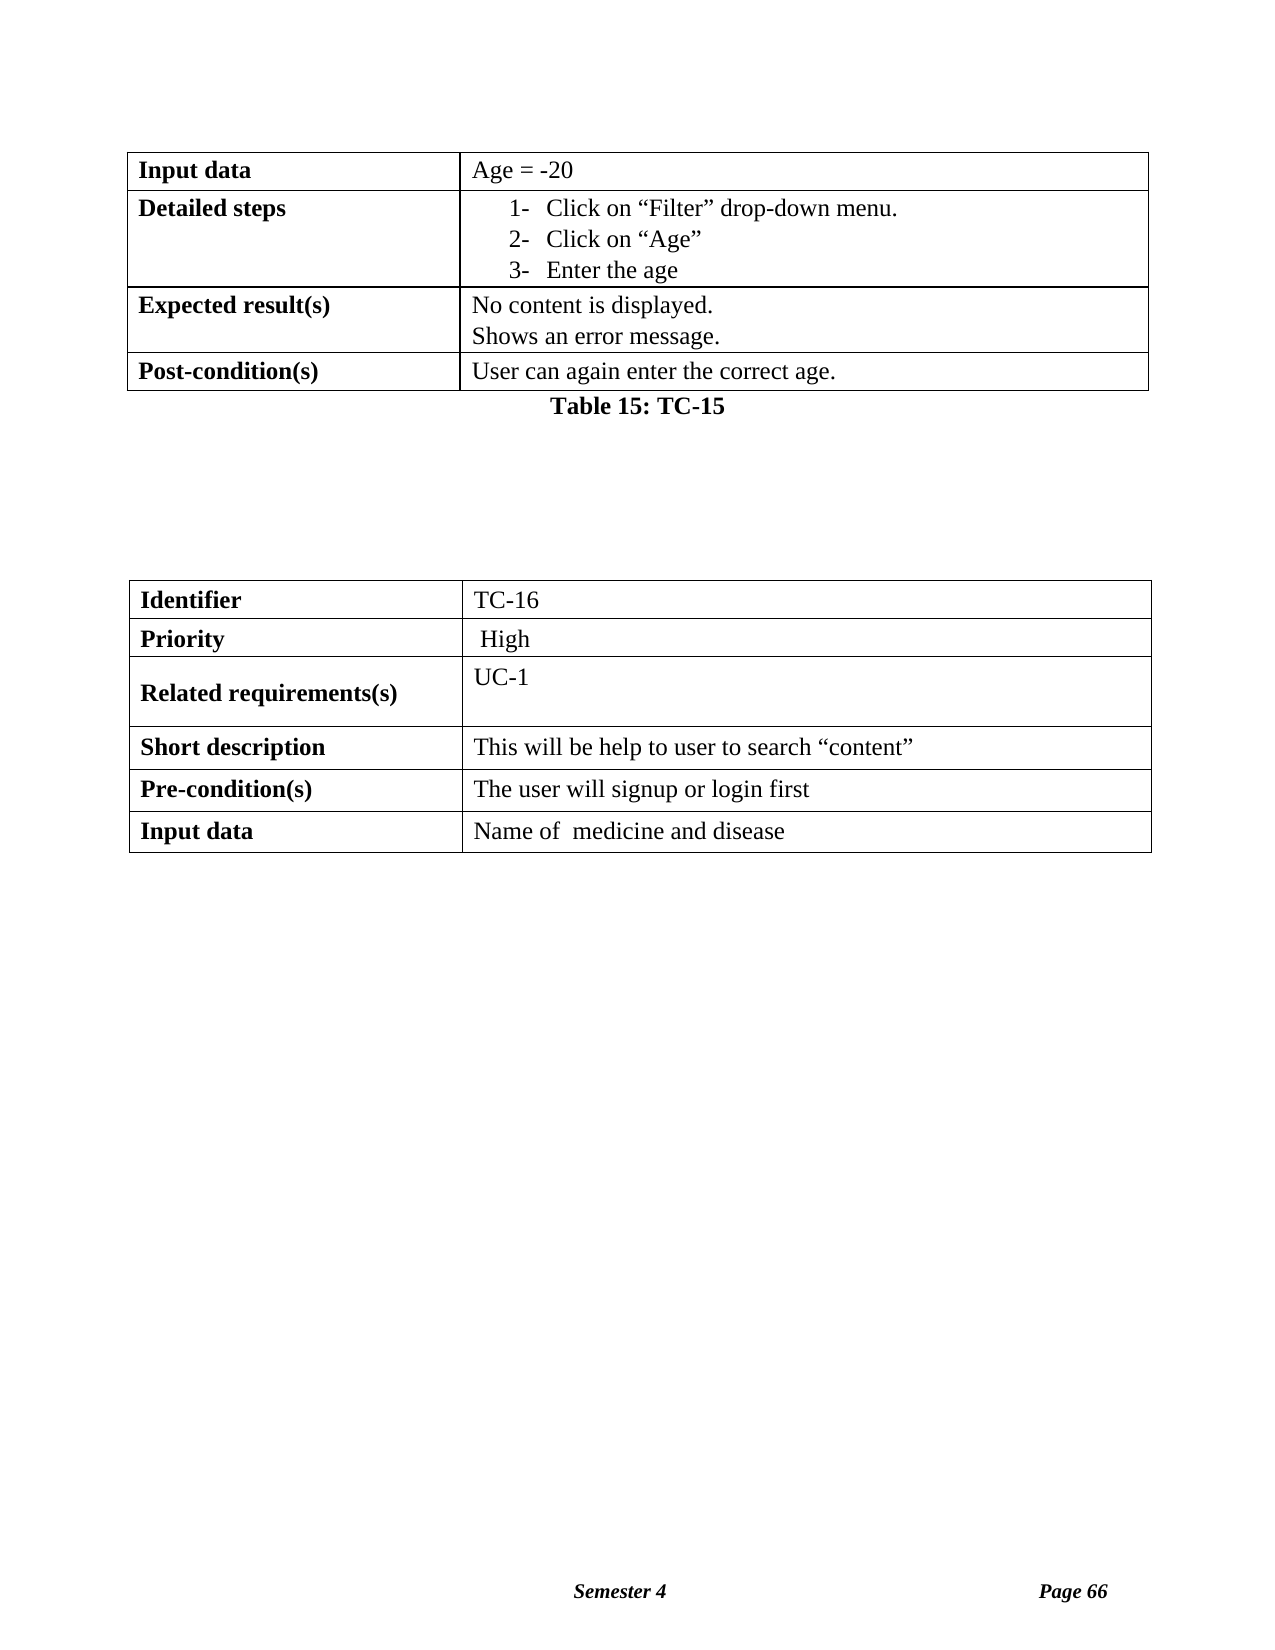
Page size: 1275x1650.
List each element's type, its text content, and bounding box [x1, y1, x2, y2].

table_cell Input data [128, 153, 459, 189]
text Table 15: TC-15 [169, 391, 1106, 420]
table_cell Age = -20 [461, 153, 1148, 189]
table_cell Related requirements(s) [130, 657, 462, 726]
table_cell This will be help to user to search “content” [463, 727, 1151, 768]
table_cell No content is displayed. Shows an error message. [461, 288, 1148, 352]
table_cell The user will signup or login first [463, 770, 1151, 811]
table_cell Post-condition(s) [128, 353, 459, 390]
table_cell Expected result(s) [128, 288, 459, 352]
table_header Identifier [130, 581, 462, 618]
table_cell Input data [130, 812, 462, 852]
table_cell High [463, 619, 1151, 656]
table_cell Priority [130, 619, 462, 656]
table_cell Short description [130, 727, 462, 768]
table_cell Pre-condition(s) [130, 770, 462, 811]
table_cell Detailed steps [128, 191, 459, 286]
table_cell UC-1 [463, 657, 1151, 726]
table_cell User can again enter the correct age. [461, 353, 1148, 390]
table_header TC-16 [463, 581, 1151, 618]
table_cell Name of medicine and disease [463, 812, 1151, 852]
table_cell Click on “Filter” drop-down menu. Click on “Age” Enter the age [461, 191, 1148, 286]
